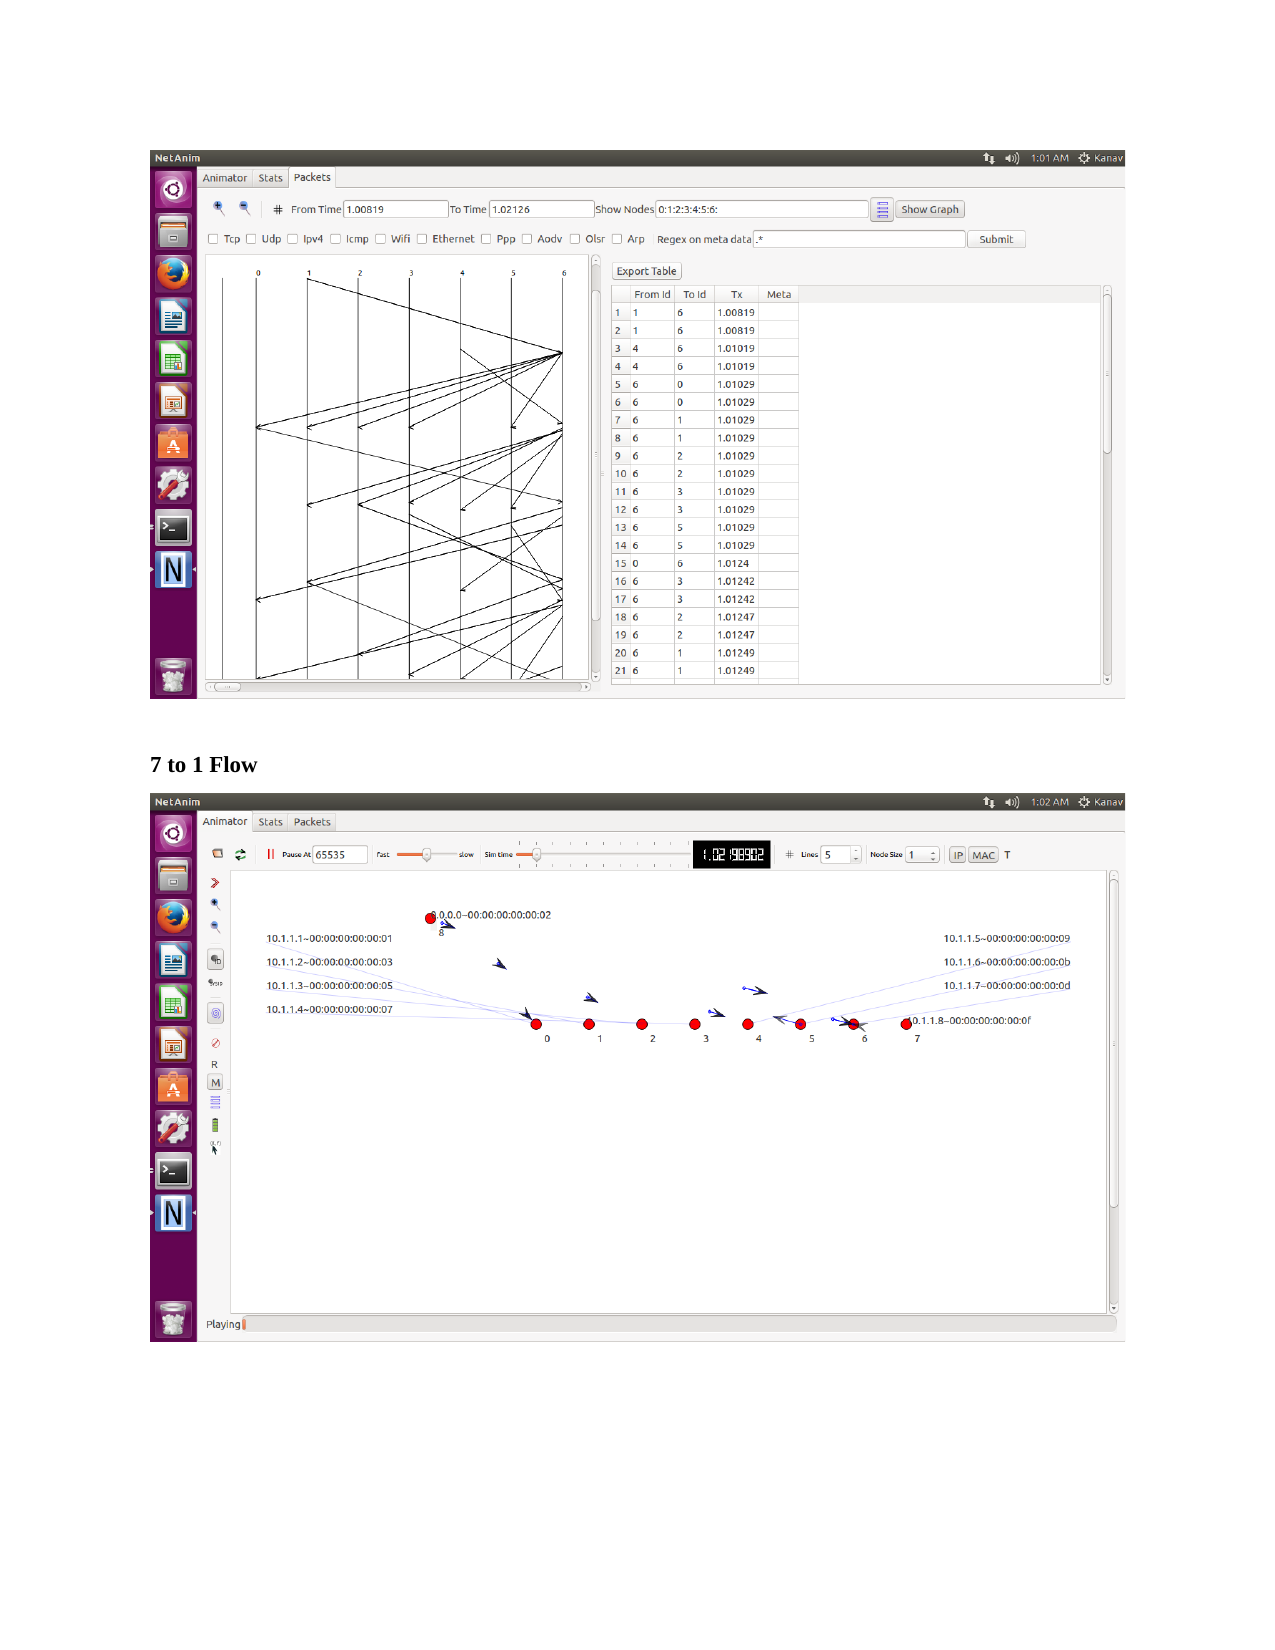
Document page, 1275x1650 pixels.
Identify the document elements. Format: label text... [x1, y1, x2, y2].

picture [150, 150, 1125, 699]
text 7 to 1 Flow [150, 751, 1125, 777]
picture [150, 793, 1125, 1342]
